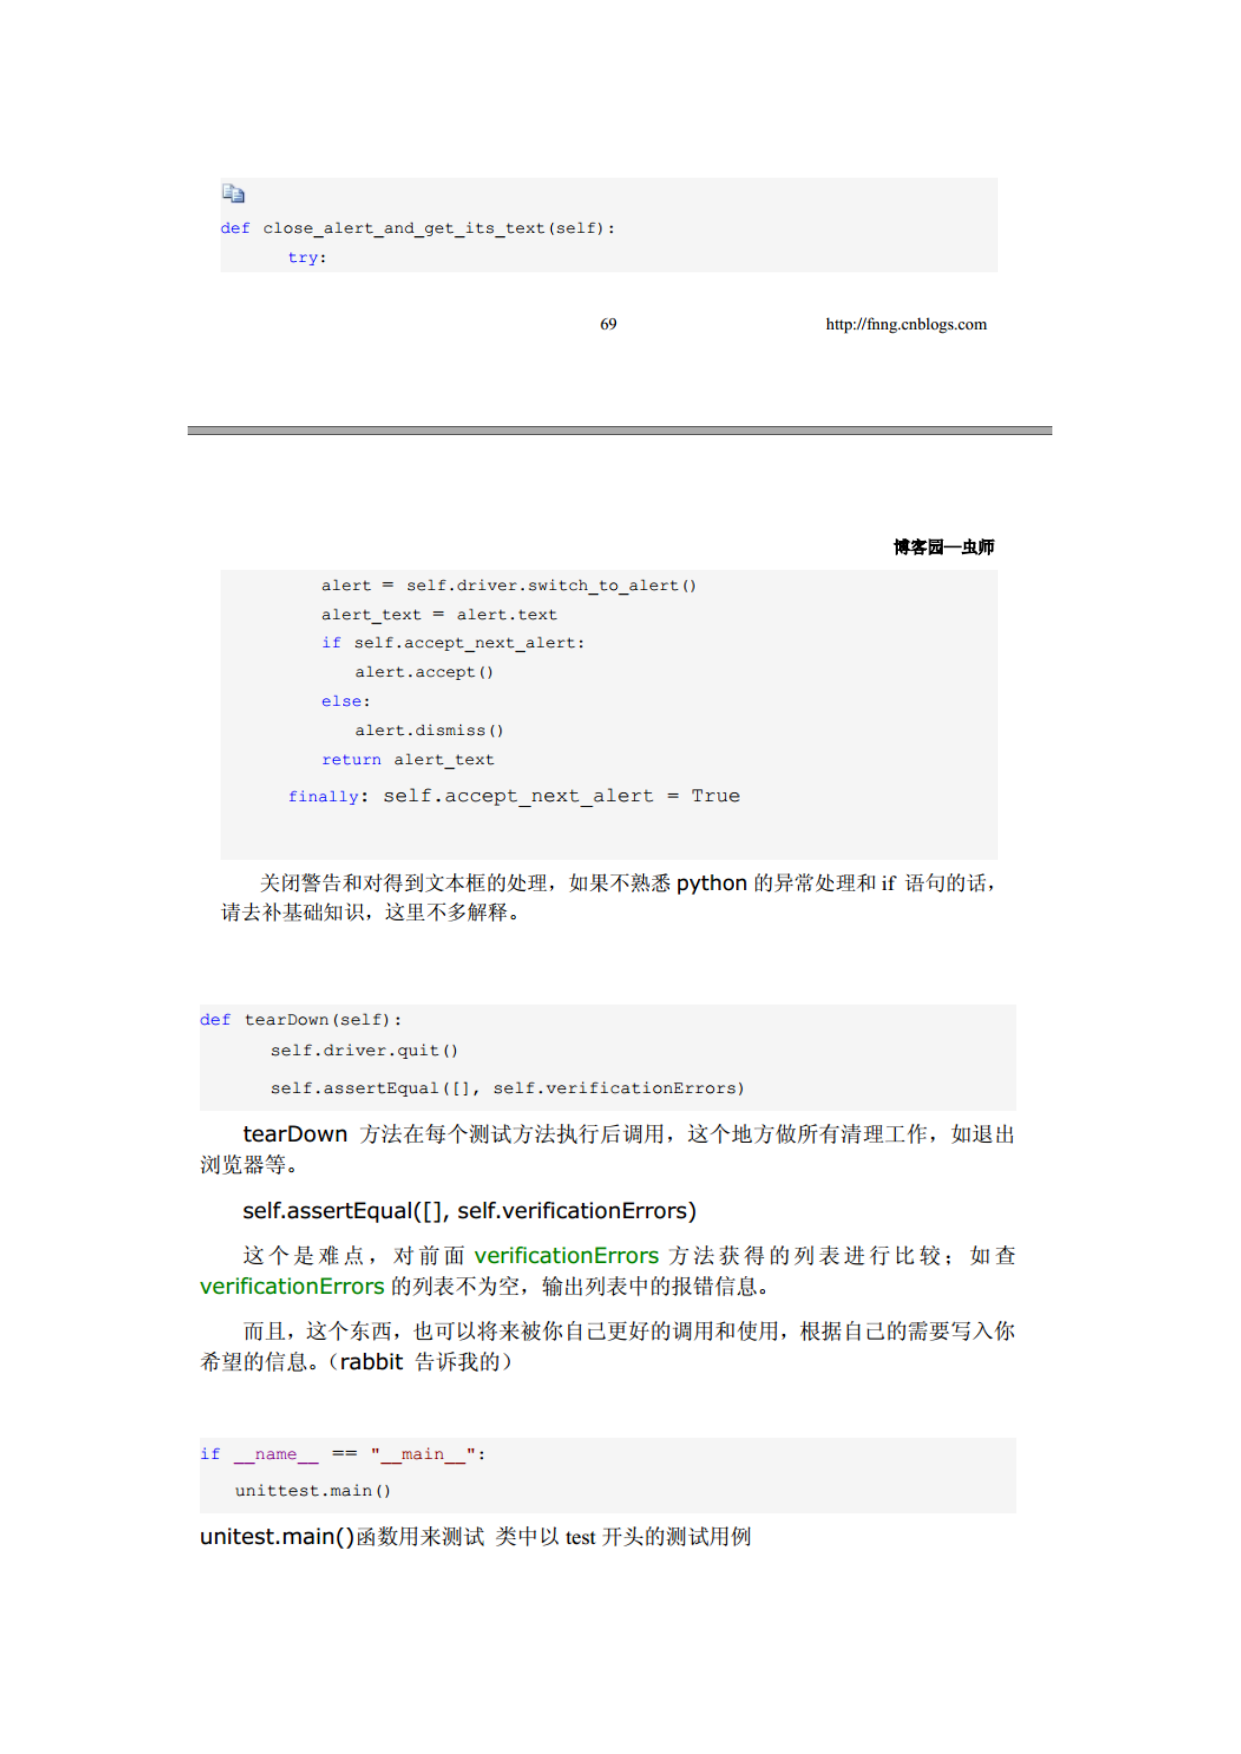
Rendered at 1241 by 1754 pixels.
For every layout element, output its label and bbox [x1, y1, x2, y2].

picture [187, 974, 1053, 1563]
picture [187, 162, 1053, 943]
